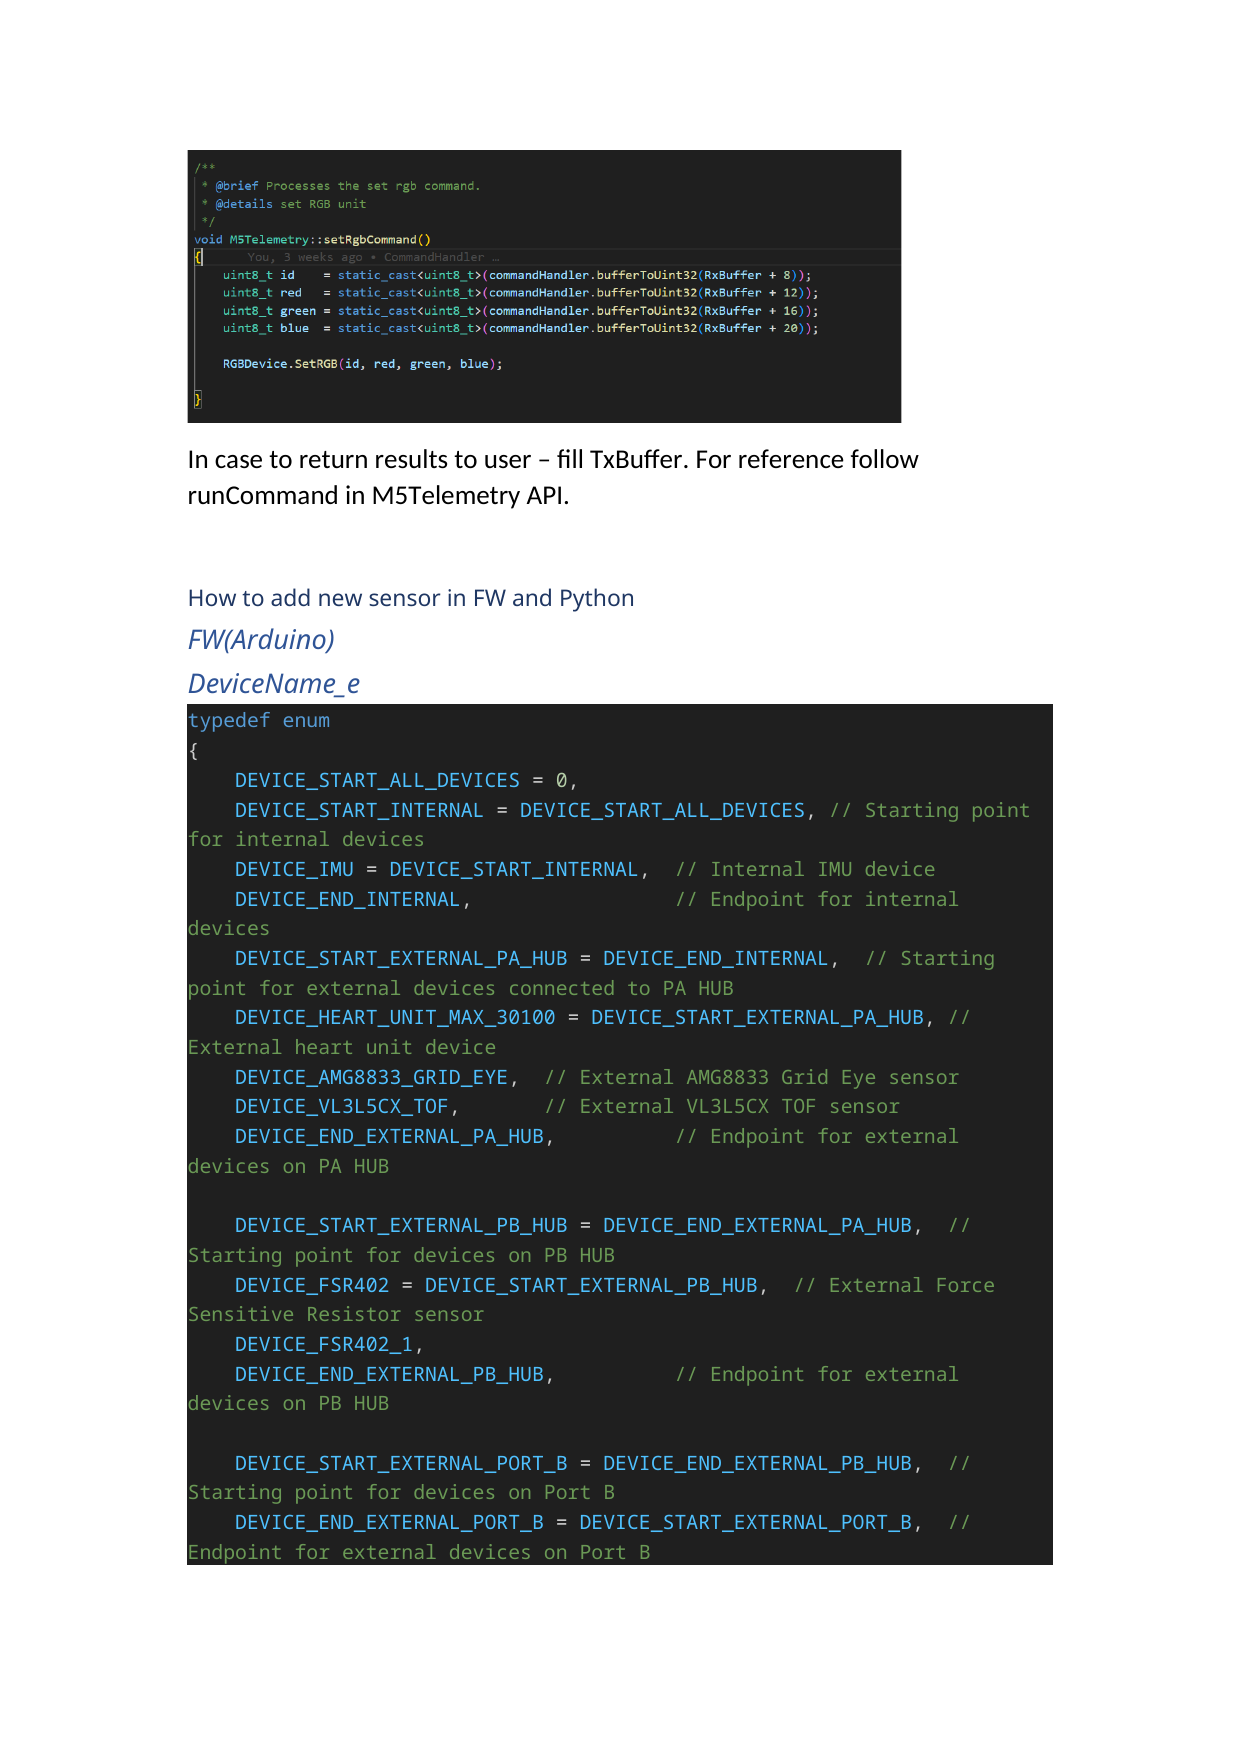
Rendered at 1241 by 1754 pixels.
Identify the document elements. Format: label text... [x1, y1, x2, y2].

subtitle How to add new sensor in FW and Python [187, 582, 1053, 614]
text DEVICE_START_EXTERNAL_PORT_B = DEVICE_END_EXTERNAL_PB_HUB, // Starting point for devices on Port B [187, 1446, 1053, 1506]
text DEVICE_END_INTERNAL, // Endpoint for internal devices [187, 882, 1053, 942]
text DEVICE_IMU = DEVICE_START_INTERNAL, // Internal IMU device [187, 852, 1053, 882]
text DEVICE_START_INTERNAL = DEVICE_START_ALL_DEVICES, // Starting point for internal devices [187, 793, 1053, 852]
text DEVICE_FSR402_1, [187, 1327, 1053, 1357]
text DEVICE_FSR402 = DEVICE_START_EXTERNAL_PB_HUB, // External Force Sensitive Resistor sensor [187, 1268, 1053, 1327]
text In case to return results to user – fill TxBuffer. For reference follow runCommand in M5Telemetry API. [187, 442, 1053, 511]
text { [187, 734, 1053, 763]
text DEVICE_START_EXTERNAL_PB_HUB = DEVICE_END_EXTERNAL_PA_HUB, // Starting point for devices on PB HUB [187, 1209, 1053, 1268]
text DEVICE_END_EXTERNAL_PA_HUB, // Endpoint for external devices on PA HUB [187, 1120, 1053, 1179]
text typedef enum [187, 704, 1053, 734]
text DEVICE_END_EXTERNAL_PORT_B = DEVICE_START_EXTERNAL_PORT_B, // Endpoint for external devices on Port B [187, 1506, 1053, 1565]
text DEVICE_START_EXTERNAL_PA_HUB = DEVICE_END_INTERNAL, // Starting point for external devices connected to PA HUB [187, 942, 1053, 1001]
text DEVICE_VL3L5CX_TOF, // External VL3L5CX TOF sensor [187, 1090, 1053, 1120]
text DEVICE_START_ALL_DEVICES = 0, [187, 763, 1053, 793]
text DEVICE_END_EXTERNAL_PB_HUB, // Endpoint for external devices on PB HUB [187, 1357, 1053, 1417]
text DEVICE_AMG8833_GRID_EYE, // External AMG8833 Grid Eye sensor [187, 1060, 1053, 1090]
picture [187, 150, 902, 423]
subtitle FW(Arduino) [187, 620, 1053, 657]
text DEVICE_HEART_UNIT_MAX_30100 = DEVICE_START_EXTERNAL_PA_HUB, // External heart unit device [187, 1001, 1053, 1060]
subtitle DeviceName_e [187, 664, 1053, 701]
